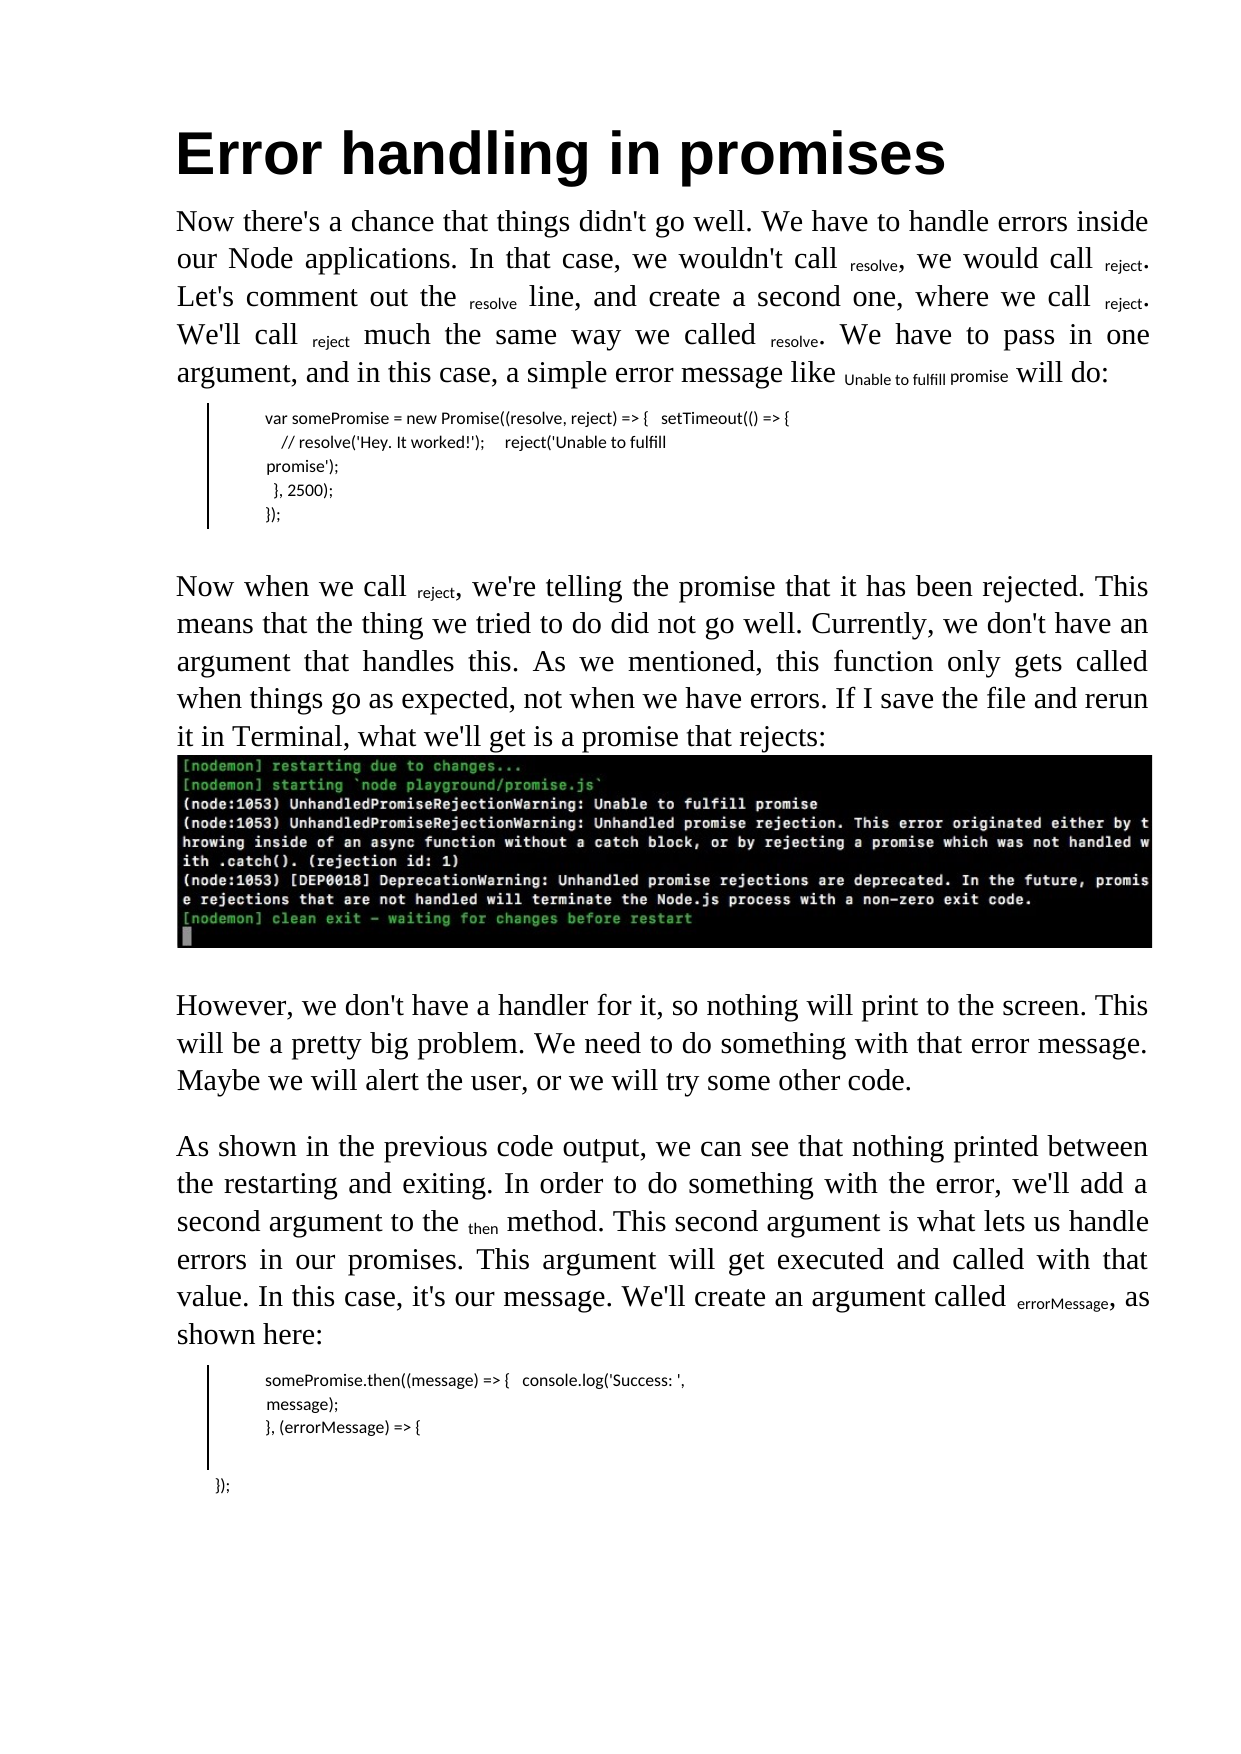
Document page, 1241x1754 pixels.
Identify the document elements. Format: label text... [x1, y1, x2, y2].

text }, 2500); [214, 479, 722, 501]
text As shown in the previous code output, we can see that nothing printed between the restarting and exiting. In order to do something with the error, we'll add a second argument to the then method. This second argument is what lets us handle errors in our promises. This argument will get executed and called with that value. In this case, it's our message. We'll create an argument called errorMessage, as shown here: [176, 1128, 1150, 1351]
text }); [214, 1474, 722, 1496]
text }); [214, 503, 722, 525]
text }, (errorMessage) => { [214, 1417, 722, 1438]
text Now there's a chance that things didn't go well. We have to handle errors inside our Node applications. In that case, we wouldn't call resolve, we would call reject. Let's comment out the resolve line, and create a second one, where we call reject. We'll call reject much the same way we called resolve. We have to pass in one argument, and in this case, a simple error message like Unable to fulfill promise will do: [176, 203, 1150, 389]
text somePromise.then((message) => { console.log('Success: ', message); [214, 1369, 722, 1414]
text var somePromise = new Promise((resolve, reject) => { setTimeout(() => { [214, 407, 914, 429]
text Error handling in promises [176, 118, 1152, 188]
text However, we don't have a handler for it, so nothing will print to the screen. This will be a pretty big problem. We need to do something with that error message. Maybe we will alert the user, or we will try some other code. [176, 988, 1150, 1097]
text Now when we call reject, we're telling the promise that it has been rejected. This means that the thing we tried to do did not go well. Currently, we don't have an argument that handles this. As we mentioned, this function only gets called when things go as expected, not when we have errors. If I save the file and rerun it in Terminal, what we'll get is a promise that rejects: [176, 568, 1150, 752]
text // resolve('Hey. It worked!'); reject('Unable to fulfill promise'); [214, 431, 722, 477]
picture [177, 755, 1153, 948]
